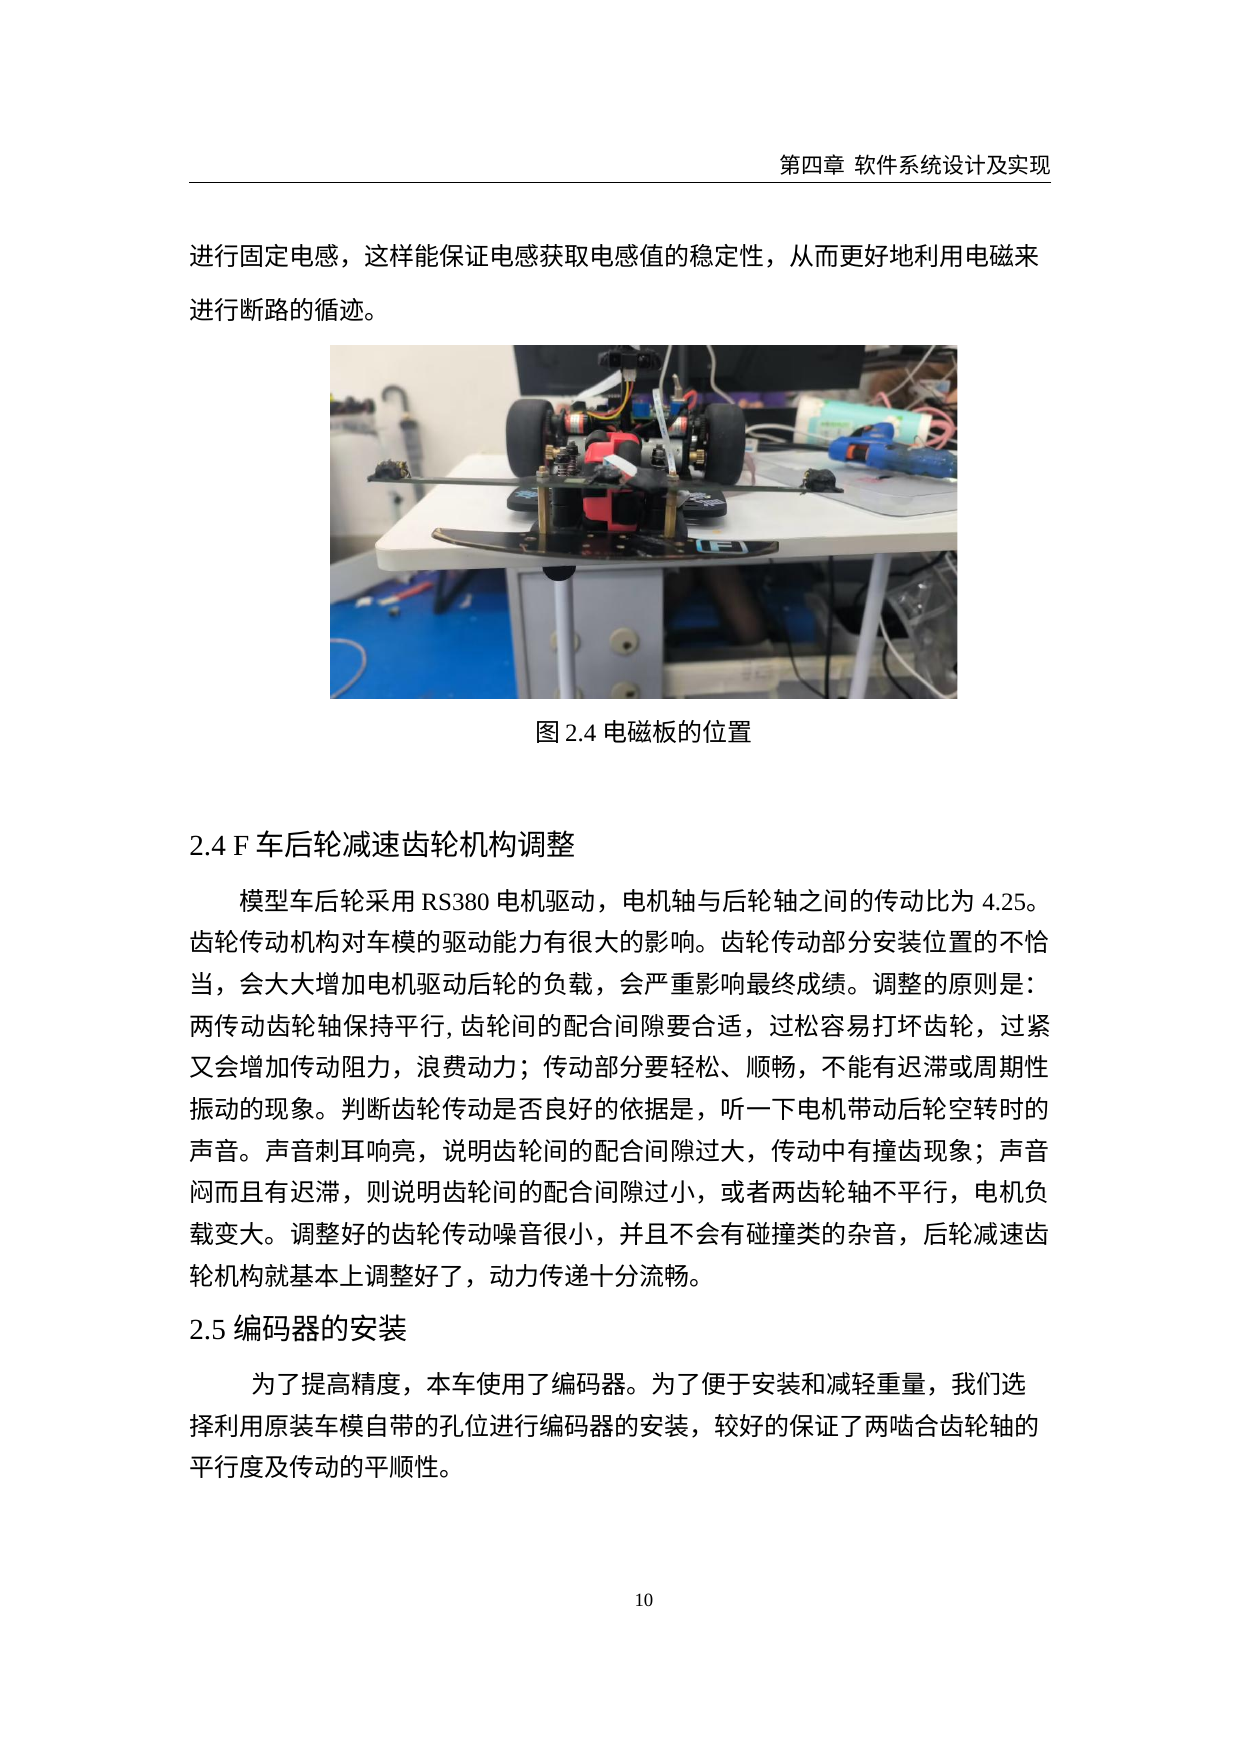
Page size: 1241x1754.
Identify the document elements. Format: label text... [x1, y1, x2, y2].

text 为了提高精度，本车使用了编码器。为了便于安装和减轻重量，我们选择利用原装车模自带的孔位进行编码器的安装，较好的保证了两啮合齿轮轴的平行度及传动的平顺性。 [189, 1360, 1051, 1485]
subtitle 2.5 编码器的安装 [189, 1306, 1051, 1347]
text 模型车后轮采用RS380电机驱动，电机轴与后轮轴之间的传动比为 4.25。齿轮传动机构对车模的驱动能力有很大的影响。齿轮传动部分安装位置的不恰当，会大大增加电机驱动后轮的负载，会严重影响最终成绩。调整的原则是：两传动齿轮轴保持平行, 齿轮间的配合间隙要合适，过松容易打坏齿轮，过紧又会增加传动阻力，浪费动力；传动部分要轻松、顺畅，不能有迟滞或周期性振动的现象。判断齿轮传动是否良好的依据是，听一下电机带动后轮空转时的声音。声音刺耳响亮，说明齿轮间的配合间隙过大，传动中有撞齿现象；声音闷而且有迟滞，则说明齿轮间的配合间隙过小，或者两齿轮轴不平行，电机负载变大。调整好的齿轮传动噪音很小，并且不会有碰撞类的杂音，后轮减速齿轮机构就基本上调整好了，动力传递十分流畅。 [189, 877, 1051, 1293]
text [189, 236, 1051, 327]
text 图2.4 电磁板的位置 [189, 712, 1051, 749]
picture [330, 345, 958, 699]
subtitle 2.4 F车后轮减速齿轮机构调整 [189, 822, 1051, 864]
